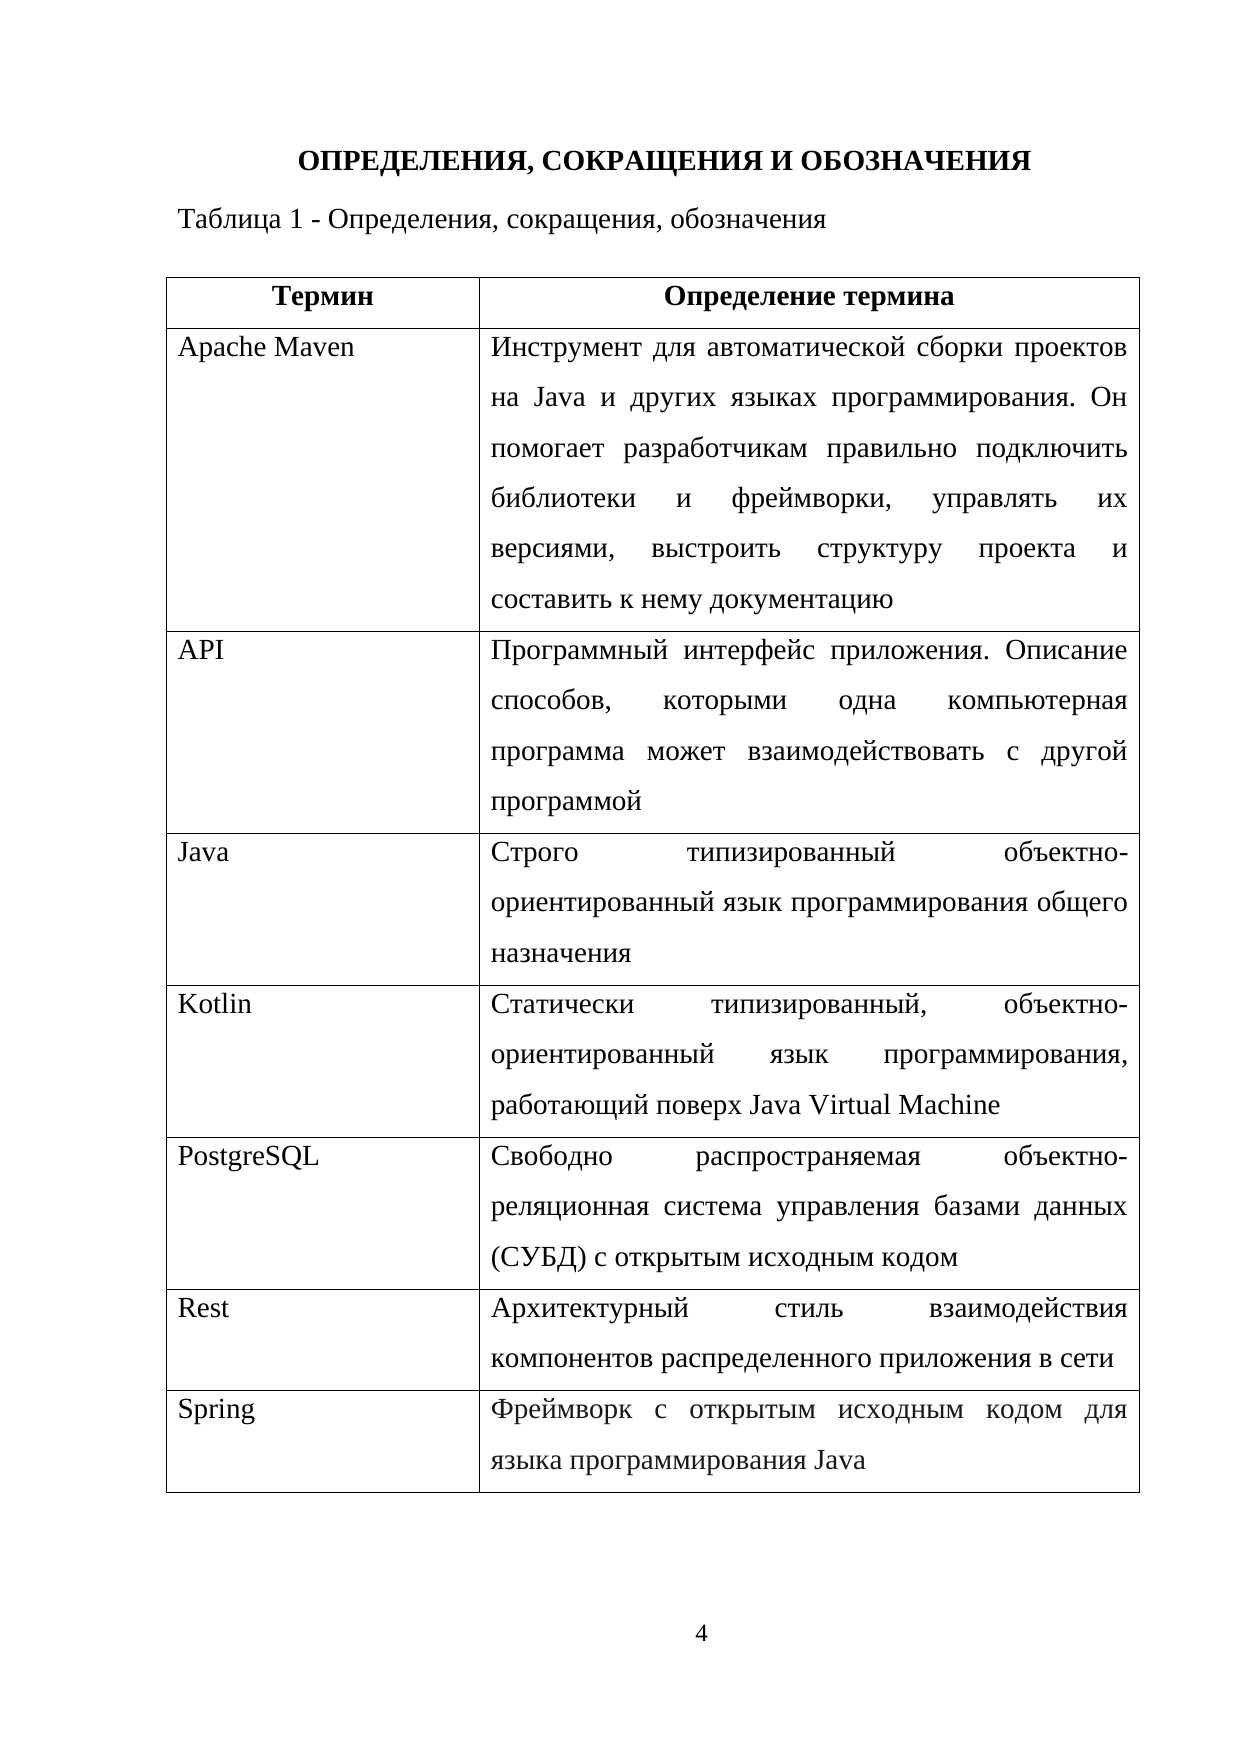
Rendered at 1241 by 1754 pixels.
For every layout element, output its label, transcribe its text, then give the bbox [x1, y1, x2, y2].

table_cell Архитектурный стиль взаимодействия компонентов распределенного приложения в сети [480, 1290, 1139, 1390]
table_cell Java [167, 834, 479, 985]
table_cell API [167, 632, 479, 833]
table_cell Статически типизированный, объектно-ориентированный язык программирования, работающий поверх Java Virtual Machine [480, 986, 1139, 1137]
table_cell Программный интерфейс приложения. Описание способов, которыми одна компьютерная программа может взаимодействовать с другой программой [480, 632, 1139, 833]
table_cell Rest [167, 1290, 479, 1390]
table_header Определение термина [480, 278, 1139, 328]
table_cell PostgreSQL [167, 1138, 479, 1289]
table_cell Apache Maven [167, 329, 479, 631]
table_cell Строго типизированный объектно-ориентированный язык программирования общего назначения [480, 834, 1139, 985]
text ОПРЕДЕЛЕНИЯ, СОКРАЩЕНИЯ И ОБОЗНАЧЕНИЯ [177, 143, 1152, 177]
table_cell Инструмент для автоматической сборки проектов на Java и других языках программирования. Он помогает разработчикам правильно подключить библиотеки и фреймворки, управлять их версиями, выстроить структуру проекта и составить к нему документацию [480, 329, 1139, 631]
table_cell Свободно распространяемая объектно-реляционная система управления базами данных (СУБД) с открытым исходным кодом [480, 1138, 1139, 1289]
table_cell Spring [167, 1391, 479, 1492]
table_cell Фреймворк с открытым исходным кодом для языка программирования Java [480, 1391, 1139, 1492]
table_cell Kotlin [167, 986, 479, 1137]
table_header Термин [167, 278, 479, 328]
